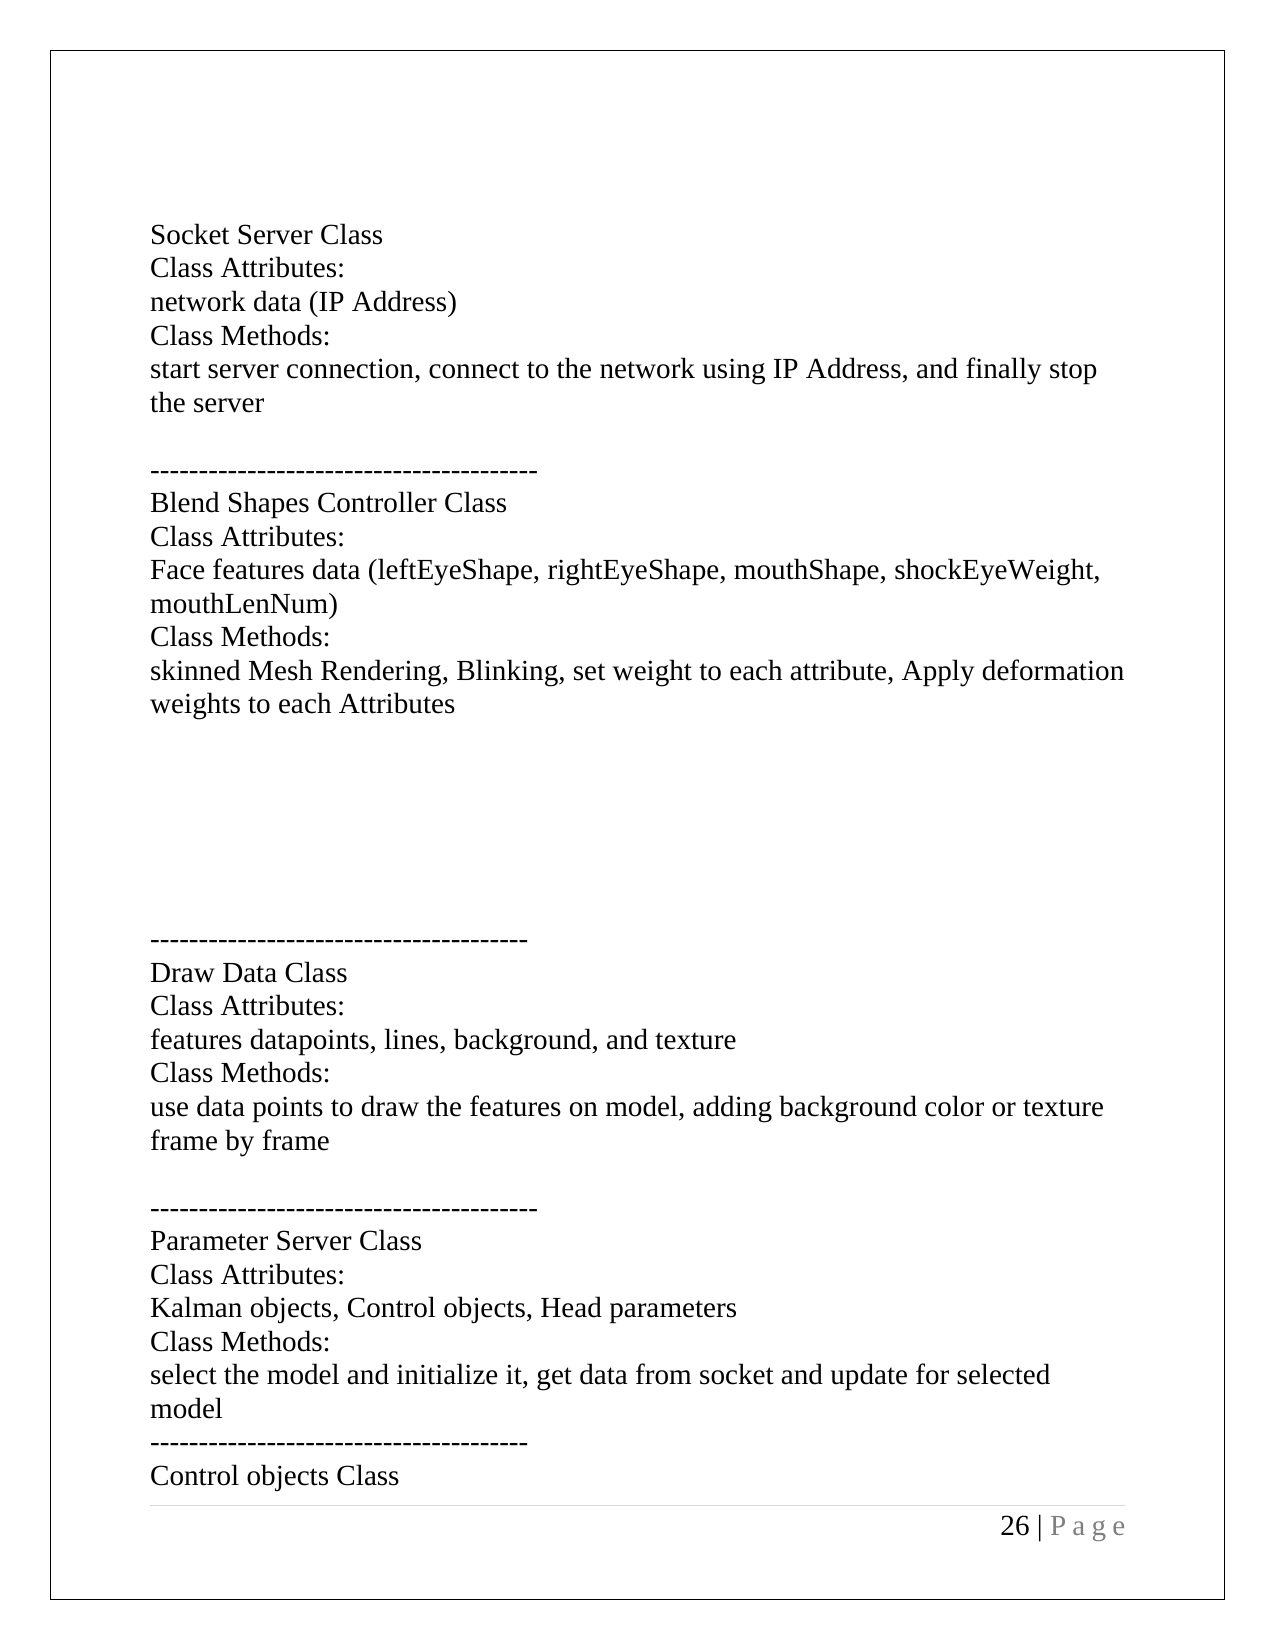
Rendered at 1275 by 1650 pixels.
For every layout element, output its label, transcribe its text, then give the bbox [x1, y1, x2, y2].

text Class Methods: [150, 318, 1125, 351]
text Class Attributes: [150, 1257, 1125, 1290]
text --------------------------------------- [150, 1424, 1125, 1458]
text Face features data (leftEyeShape, rightEyeShape, mouthShape, shockEyeWeight, mouthLenNum) [150, 552, 1125, 619]
text select the model and initialize it, get data from socket and update for selected model [150, 1357, 1125, 1424]
text start server connection, connect to the network using IP Address, and finally stop the server [150, 351, 1125, 418]
text Blend Shapes Controller Class [150, 485, 1125, 519]
text Class Methods: [150, 1056, 1125, 1089]
text ---------------------------------------- [150, 1190, 1125, 1223]
text Class Methods: [150, 619, 1125, 653]
text ---------------------------------------- [150, 452, 1125, 485]
text --------------------------------------- [150, 921, 1125, 955]
text Class Attributes: [150, 519, 1125, 552]
text Parameter Server Class [150, 1223, 1125, 1257]
text Control objects Class [150, 1458, 1125, 1492]
text Kalman objects, Control objects, Head parameters [150, 1290, 1125, 1324]
text Socket Server Class [150, 217, 1125, 251]
text Class Methods: [150, 1324, 1125, 1357]
text Class Attributes: [150, 988, 1125, 1022]
text skinned Mesh Rendering, Blinking, set weight to each attribute, Apply deformation weights to each Attributes [150, 653, 1125, 720]
text Draw Data Class [150, 955, 1125, 988]
text network data (IP Address) [150, 284, 1125, 318]
text features datapoints, lines, background, and texture [150, 1022, 1125, 1056]
text Class Attributes: [150, 251, 1125, 284]
text use data points to draw the features on model, adding background color or texture frame by frame [150, 1089, 1125, 1156]
